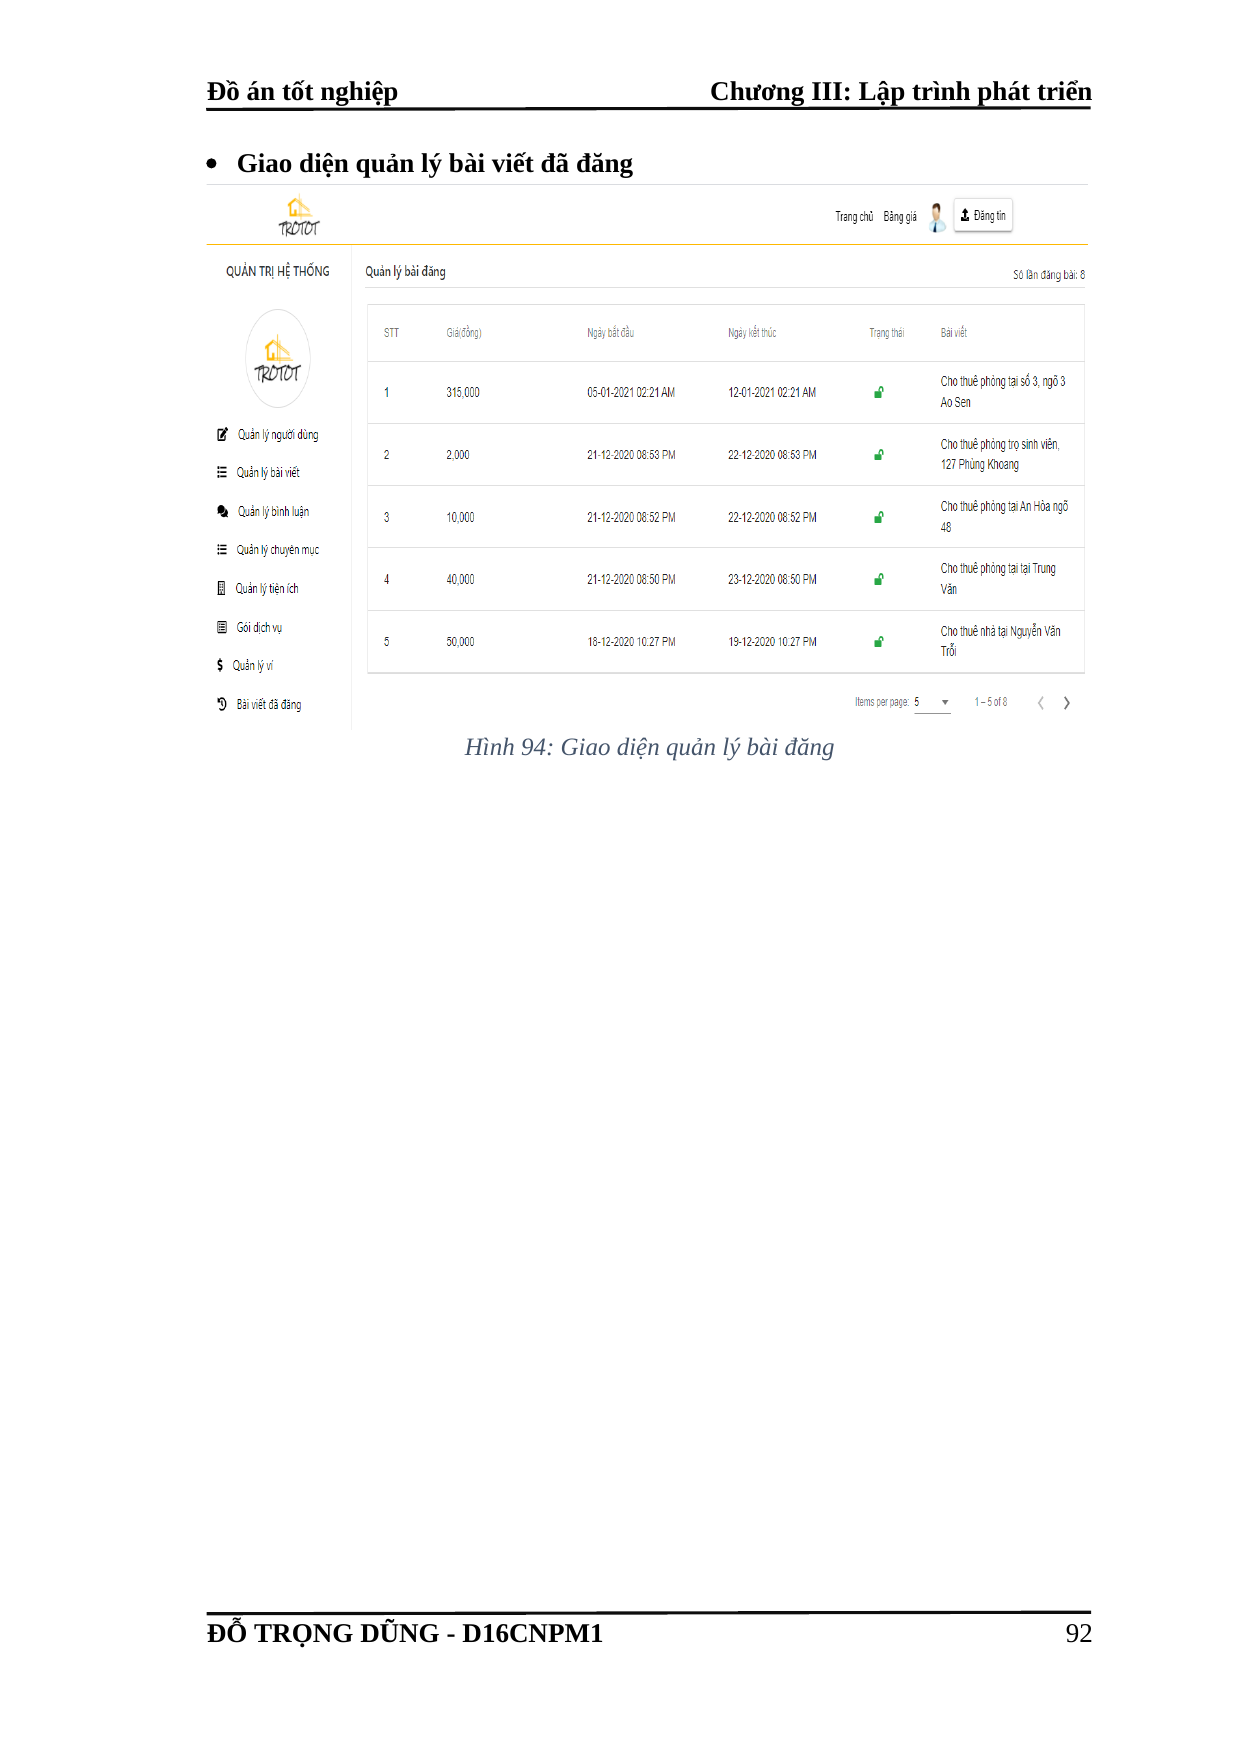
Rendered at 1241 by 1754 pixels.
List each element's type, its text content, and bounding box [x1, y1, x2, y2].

text Hình 94: Giao diện quản lý bài đăng [207, 732, 1093, 761]
picture [206, 181, 1088, 730]
list Giao diện quản lý bài viết đã đăng [207, 148, 1093, 179]
